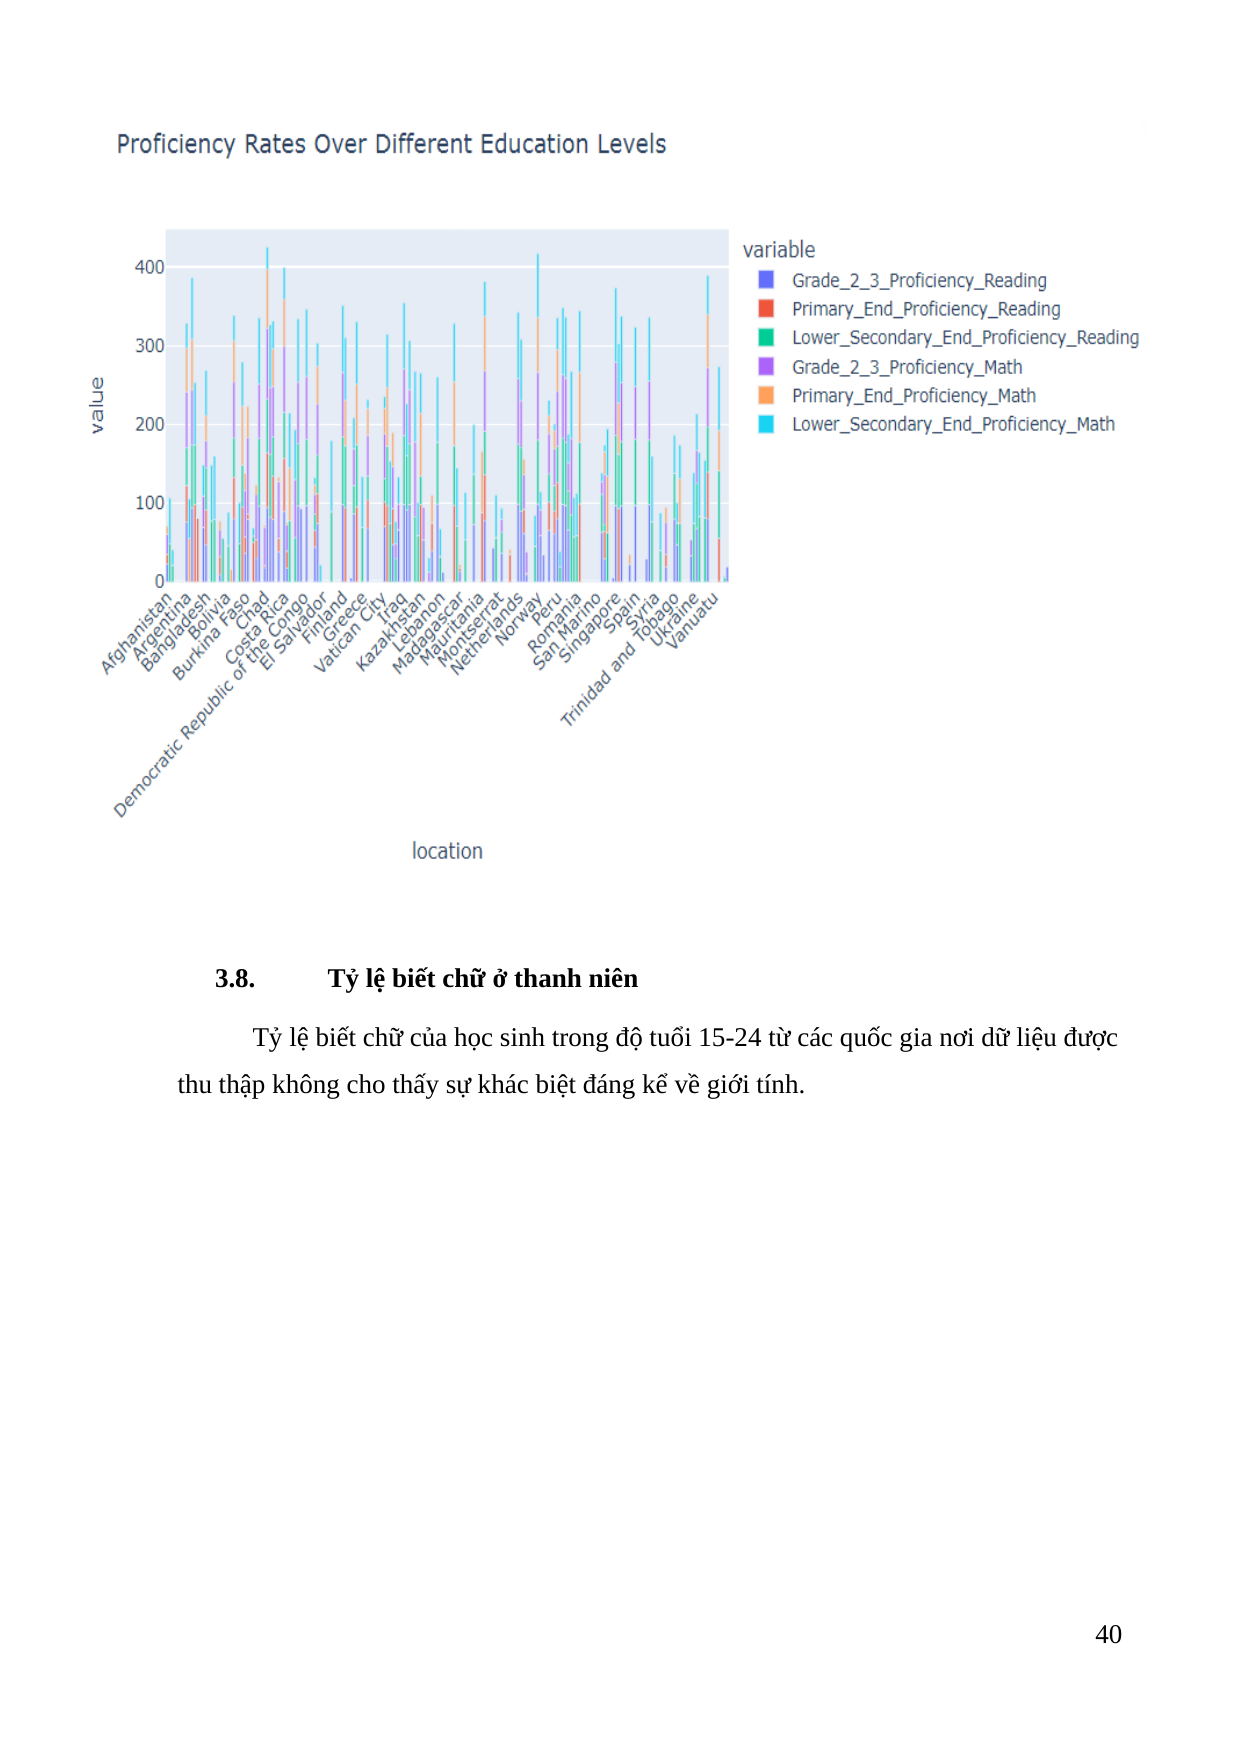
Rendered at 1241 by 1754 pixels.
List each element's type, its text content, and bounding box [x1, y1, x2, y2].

text Tỷ lệ biết chữ của học sinh trong độ tuổi 15-24 từ các quốc gia nơi dữ liệu được thu thập không cho thấy sự khác biệt đáng kể về giới tính. [177, 1021, 1122, 1099]
subtitle Tỷ lệ biết chữ ở thanh niên [215, 962, 1122, 993]
picture [88, 118, 1147, 867]
